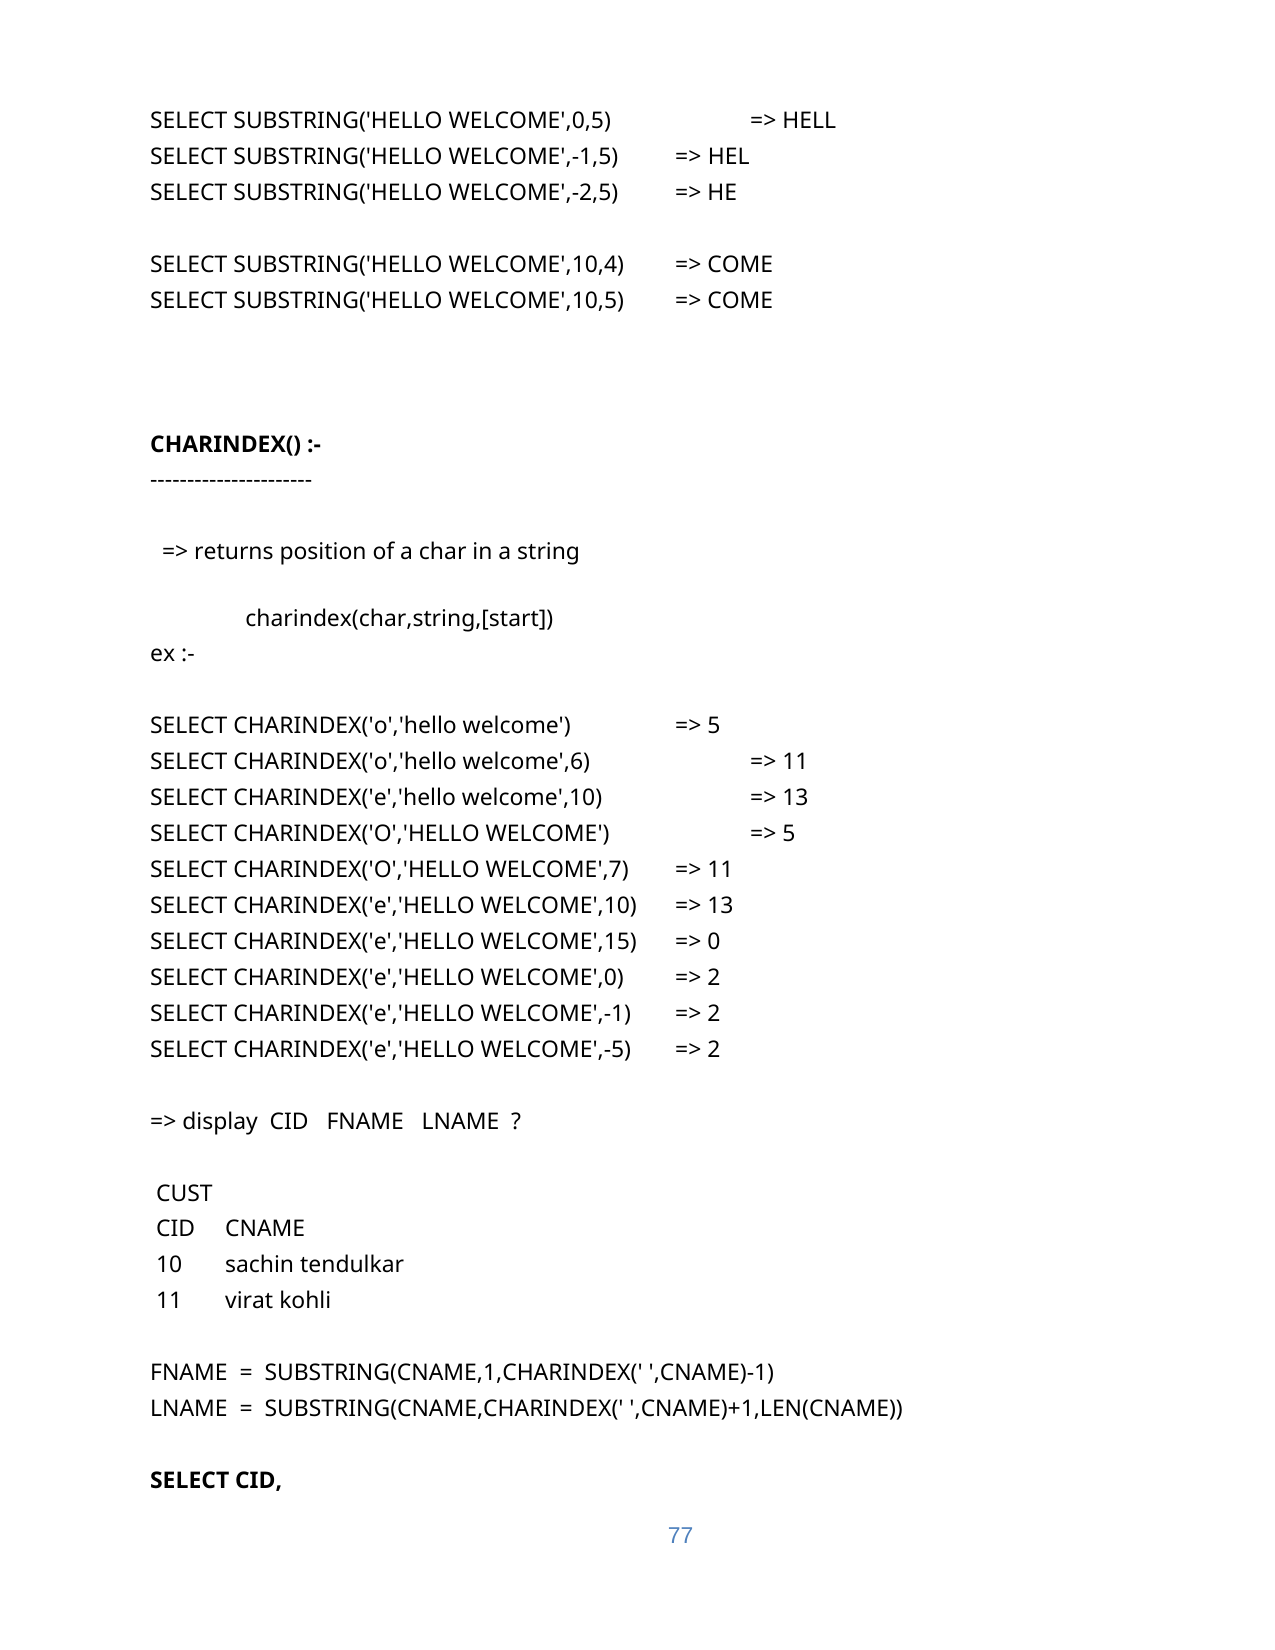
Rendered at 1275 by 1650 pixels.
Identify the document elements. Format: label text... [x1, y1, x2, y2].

text SELECT CHARINDEX('O','HELLO WELCOME') => 5 [150, 817, 1211, 848]
text charindex(char,string,[start]) [150, 601, 1211, 633]
text SELECT CHARINDEX('e','HELLO WELCOME',0) => 2 [150, 961, 1211, 992]
text SELECT CHARINDEX('o','hello welcome') => 5 [150, 709, 1211, 741]
text SELECT SUBSTRING('HELLO WELCOME',0,5) => HELL [150, 104, 1211, 135]
text LNAME = SUBSTRING(CNAME,CHARINDEX(' ',CNAME)+1,LEN(CNAME)) [150, 1392, 1211, 1423]
text SELECT CHARINDEX('e','hello welcome',10) => 13 [150, 781, 1211, 812]
text => display CID FNAME LNAME ? [150, 1104, 1211, 1136]
text SELECT CHARINDEX('e','HELLO WELCOME',10) => 13 [150, 889, 1211, 920]
text ex :- [150, 637, 1211, 669]
text SELECT SUBSTRING('HELLO WELCOME',10,4) => COME [150, 248, 1211, 279]
text 11 virat kohli [150, 1284, 1211, 1316]
text ---------------------- [150, 463, 1211, 495]
text SELECT CHARINDEX('e','HELLO WELCOME',-1) => 2 [150, 997, 1211, 1028]
text SELECT SUBSTRING('HELLO WELCOME',-1,5) => HEL [150, 140, 1211, 171]
text SELECT CHARINDEX('e','HELLO WELCOME',-5) => 2 [150, 1033, 1211, 1064]
text SELECT CHARINDEX('e','HELLO WELCOME',15) => 0 [150, 925, 1211, 956]
text FNAME = SUBSTRING(CNAME,1,CHARINDEX(' ',CNAME)-1) [150, 1356, 1211, 1387]
text 10 sachin tendulkar [150, 1248, 1211, 1279]
text SELECT SUBSTRING('HELLO WELCOME',10,5) => COME [150, 284, 1211, 315]
text SELECT CHARINDEX('O','HELLO WELCOME',7) => 11 [150, 853, 1211, 884]
text SELECT CHARINDEX('o','hello welcome',6) => 11 [150, 745, 1211, 776]
text => returns position of a char in a string [150, 535, 1211, 567]
text SELECT SUBSTRING('HELLO WELCOME',-2,5) => HE [150, 176, 1211, 207]
text CID CNAME [150, 1212, 1211, 1244]
text SELECT CID, [150, 1464, 1211, 1495]
text CUST [150, 1176, 1211, 1208]
text CHARINDEX() :- [150, 427, 1211, 459]
